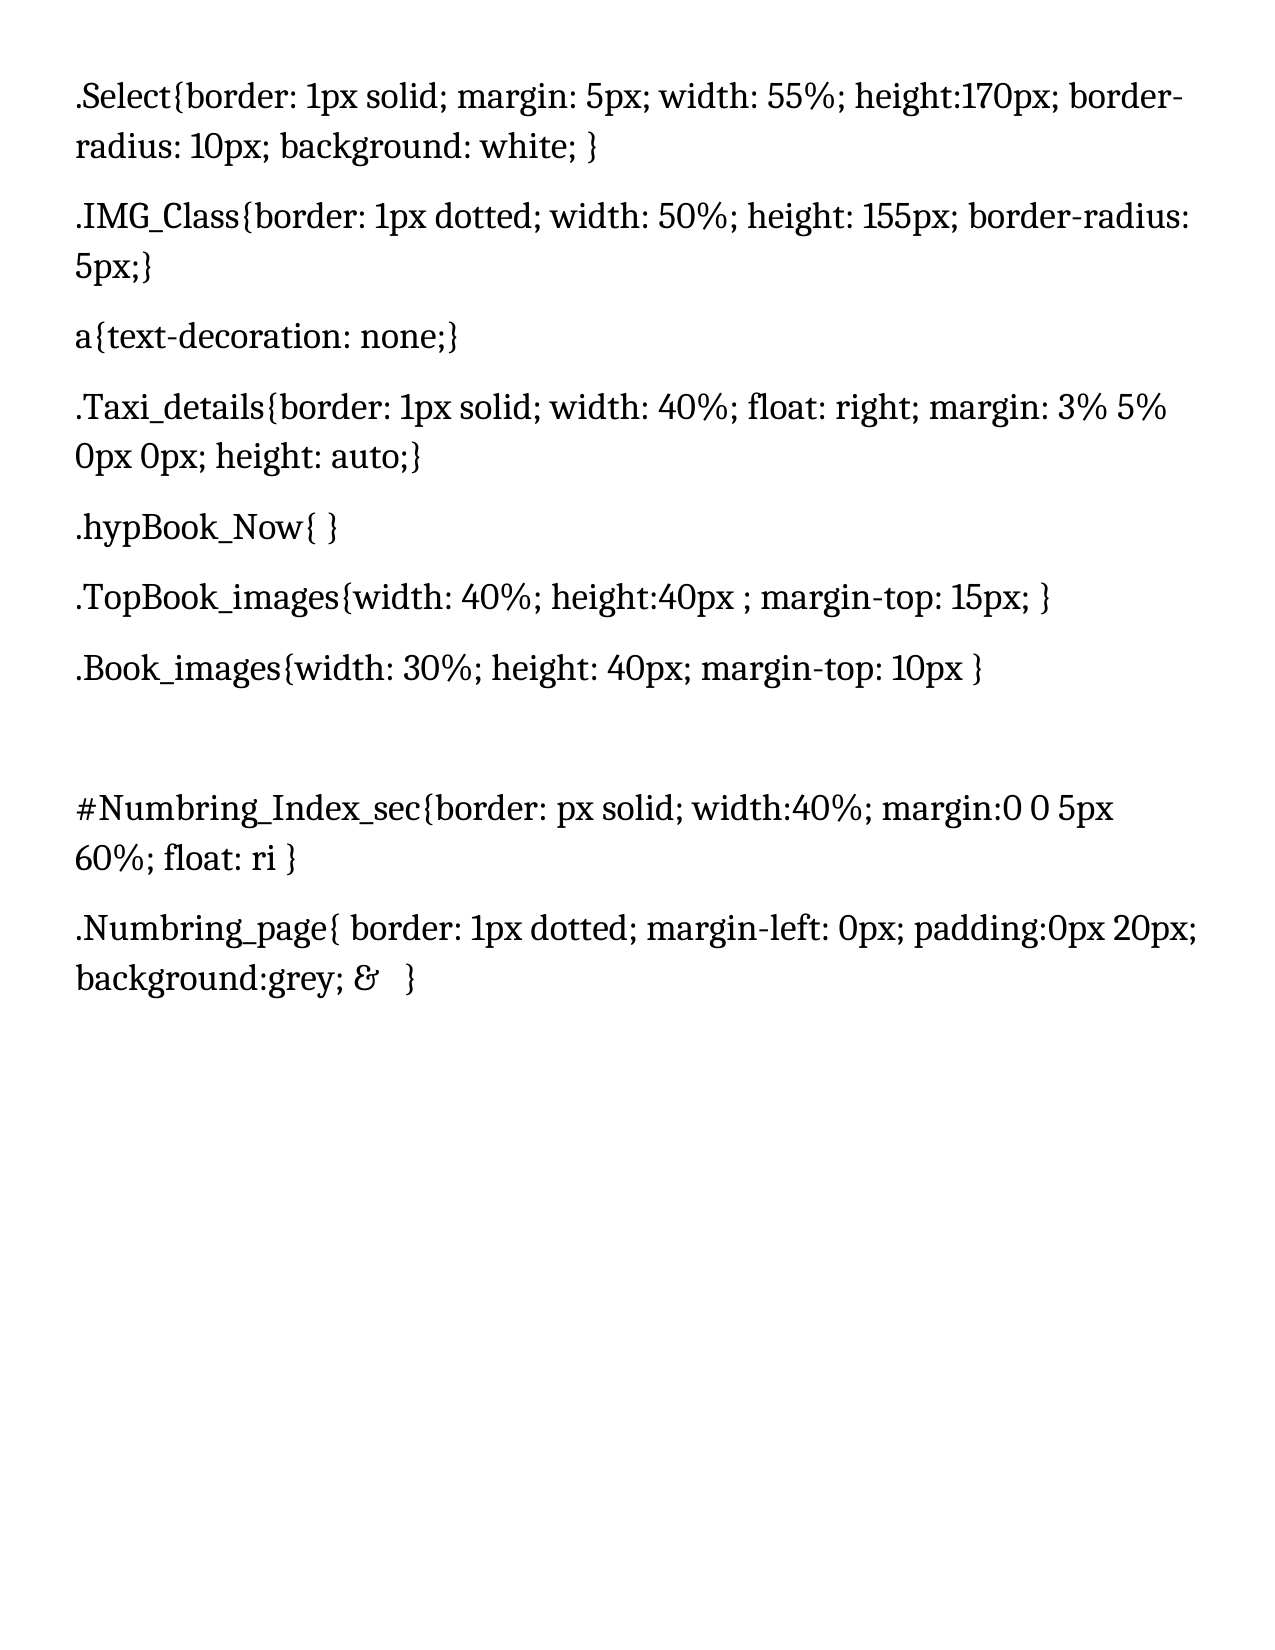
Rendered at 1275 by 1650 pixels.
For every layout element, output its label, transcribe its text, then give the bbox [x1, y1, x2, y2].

text .hypBook_Now{ } [75, 505, 1200, 548]
text .Select{border: 1px solid; margin: 5px; width: 55%; height:170px; border-radius: 10px; background: white; } [75, 75, 1200, 168]
text .TopBook_images{width: 40%; height:40px ; margin-top: 15px; } [75, 576, 1200, 619]
text #Numbring_Index_sec{border: px solid; width:40%; margin:0 0 5px 60%; float: ri } [75, 787, 1200, 880]
text .Book_images{width: 30%; height: 40px; margin-top: 10px } [75, 646, 1200, 689]
text .IMG_Class{border: 1px dotted; width: 50%; height: 155px; border-radius: 5px;} [75, 195, 1200, 288]
text .Numbring_page{ border: 1px dotted; margin-left: 0px; padding:0px 20px; background:grey; & } [75, 907, 1200, 1000]
text a{text-decoration: none;} [75, 315, 1200, 358]
text .Taxi_details{border: 1px solid; width: 40%; float: right; margin: 3% 5% 0px 0px; height: auto;} [75, 385, 1200, 478]
